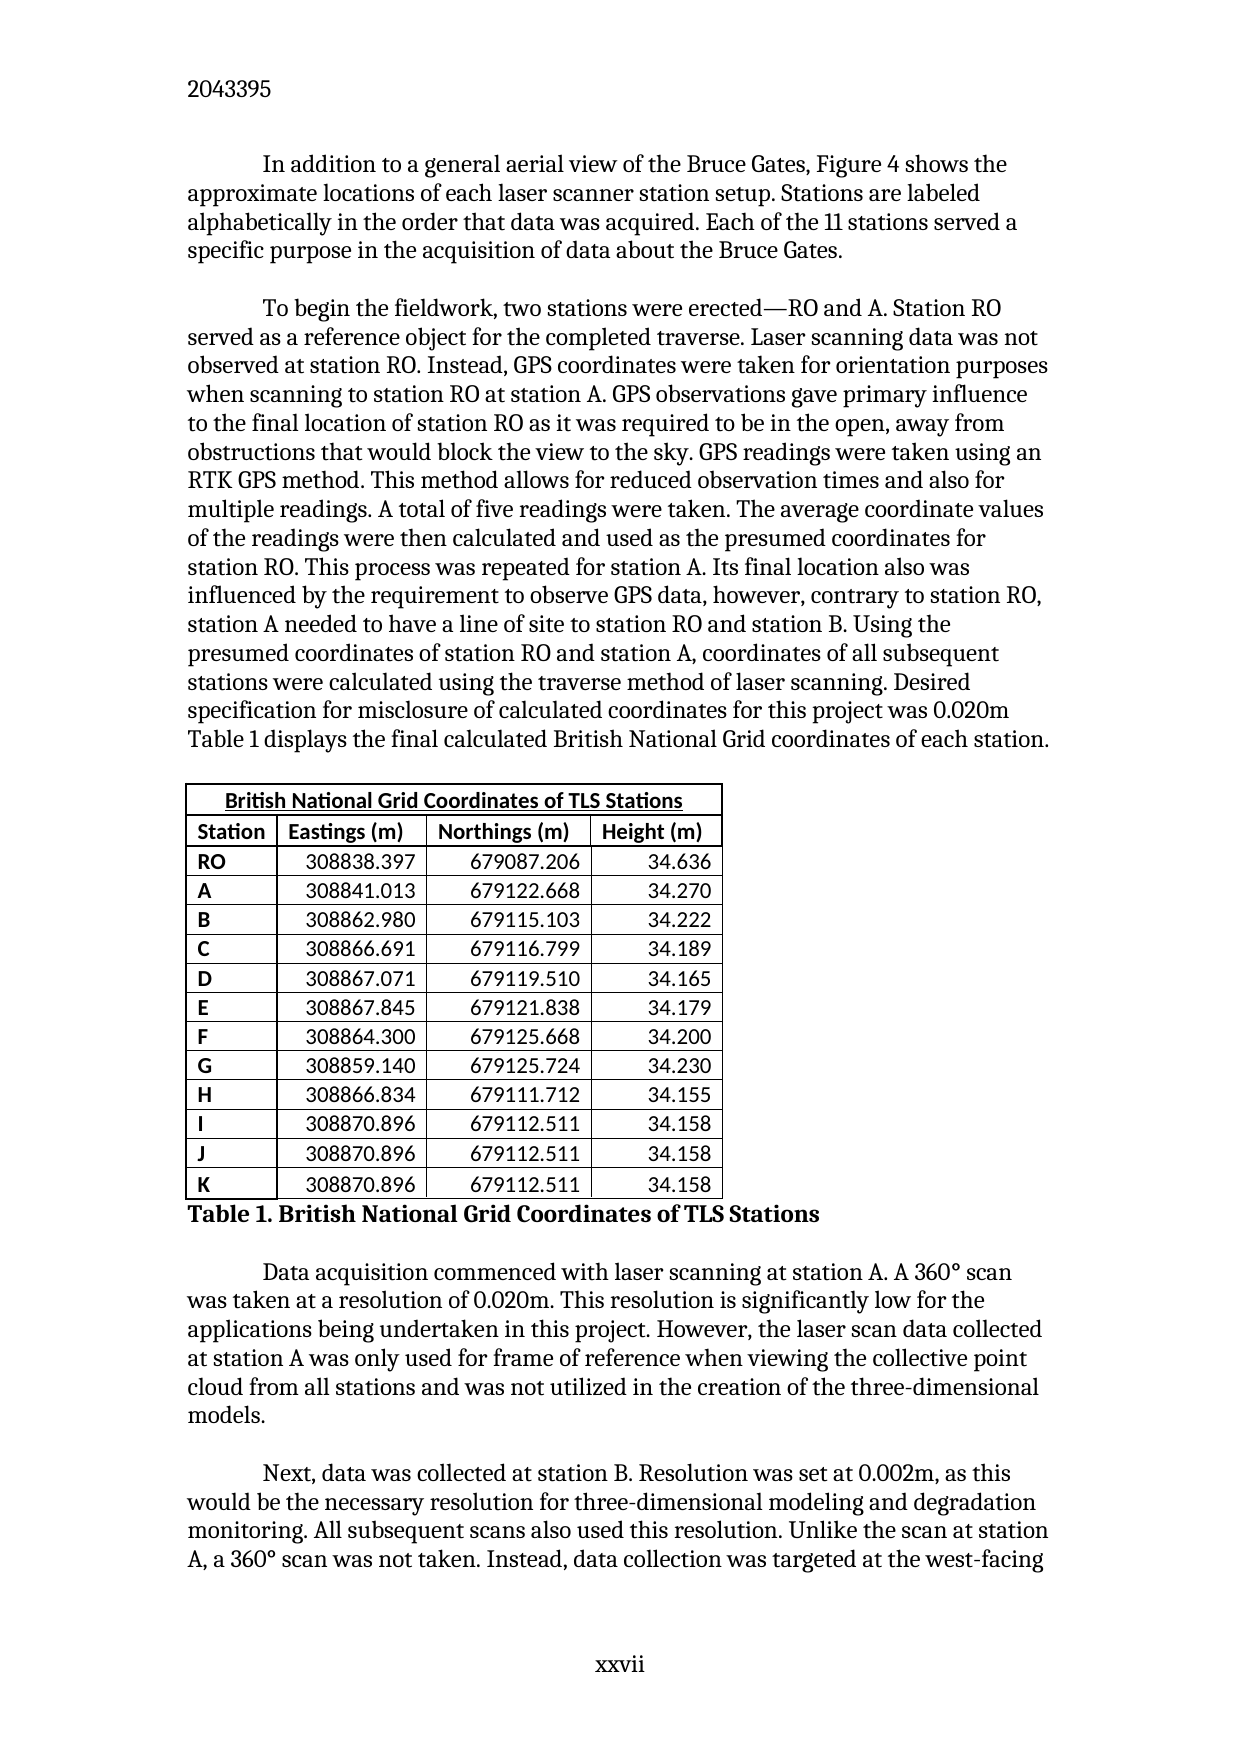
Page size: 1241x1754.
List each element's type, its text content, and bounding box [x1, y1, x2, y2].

table_cell Eastings (m) [278, 816, 426, 845]
table_cell 34.636 [592, 847, 722, 875]
table_cell H [187, 1080, 276, 1108]
table_cell D [187, 964, 276, 992]
table_cell 308859.140 [278, 1051, 426, 1079]
table_cell Northings (m) [427, 816, 590, 845]
table_cell 679121.838 [427, 993, 591, 1021]
table_cell 679087.206 [427, 847, 591, 875]
table_cell 34.230 [592, 1051, 722, 1079]
table_cell 308841.013 [278, 876, 426, 904]
table_cell 34.270 [592, 876, 722, 904]
text To begin the fieldwork, two stations were erected—RO and A. Station RO served as a reference object for the completed traverse. Laser scanning data was not observed at station RO. Instead, GPS coordinates were taken for orientation purposes when scanning to station RO at station A. GPS observations gave primary influence to the final location of station RO as it was required to be in the open, away from obstructions that would block the view to the sky. GPS readings were taken using an RTK GPS method. This method allows for reduced observation times and also for multiple readings. A total of five readings were taken. The average coordinate values of the readings were then calculated and used as the presumed coordinates for station RO. This process was repeated for station A. Its final location also was influenced by the requirement to observe GPS data, however, contrary to station RO, station A needed to have a line of site to station RO and station B. Using the presumed coordinates of station RO and station A, coordinates of all subsequent stations were calculated using the traverse method of laser scanning. Desired specification for misclosure of calculated coordinates for this project was 0.020m Table 1 displays the final calculated British National Grid coordinates of each station. [187, 294, 1053, 754]
table_cell 308862.980 [278, 905, 426, 933]
table_cell 679112.511 [427, 1139, 591, 1167]
table_cell C [187, 935, 276, 963]
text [187, 1459, 1053, 1574]
table_cell F [187, 1022, 276, 1050]
table_cell 308838.397 [278, 847, 426, 875]
table_cell K [187, 1168, 276, 1198]
table_cell 679116.799 [427, 935, 591, 963]
table_header British National Grid Coordinates of TLS Stations [187, 785, 721, 814]
table_cell 679115.103 [427, 905, 591, 933]
table_cell 308870.896 [278, 1168, 427, 1198]
table_cell 308870.896 [278, 1110, 426, 1138]
table_cell 679122.668 [427, 876, 591, 904]
table_cell 679112.511 [427, 1168, 591, 1198]
table_cell 308867.071 [278, 964, 426, 992]
table_cell J [187, 1139, 276, 1167]
table_cell 308870.896 [278, 1139, 426, 1167]
table_cell 679111.712 [427, 1080, 591, 1108]
table_cell RO [187, 847, 276, 875]
table_cell E [187, 993, 276, 1021]
table_cell 34.179 [592, 993, 722, 1021]
table_cell B [187, 905, 276, 933]
table_cell 308866.834 [278, 1080, 426, 1108]
table_cell 679125.724 [427, 1051, 591, 1079]
text Data acquisition commenced with laser scanning at station A. A 360° scan was taken at a resolution of 0.020m. This resolution is significantly low for the applications being undertaken in this project. However, the laser scan data collected at station A was only used for frame of reference when viewing the collective point cloud from all stations and was not utilized in the creation of the three-dimensional models. [187, 1258, 1053, 1430]
table_cell 34.165 [592, 964, 722, 992]
table_cell 308864.300 [278, 1022, 426, 1050]
table_cell I [187, 1110, 276, 1138]
table_cell A [187, 876, 276, 904]
table_cell 34.189 [592, 935, 722, 963]
table_cell 679112.511 [427, 1110, 591, 1138]
table_cell 308867.845 [278, 993, 426, 1021]
table_cell 34.158 [591, 1168, 722, 1198]
table_cell 308866.691 [278, 935, 426, 963]
table_cell 679119.510 [427, 964, 591, 992]
table_cell G [187, 1051, 276, 1079]
table_cell Height (m) [591, 816, 721, 845]
table_cell Station [187, 816, 276, 845]
table_cell 34.158 [592, 1110, 722, 1138]
table_cell 34.222 [592, 905, 722, 933]
table_cell 34.155 [592, 1080, 722, 1108]
text Table 1. British National Grid Coordinates of TLS Stations [187, 1200, 1053, 1229]
table_cell 34.158 [592, 1139, 722, 1167]
table_cell 34.200 [592, 1022, 722, 1050]
table_cell 679125.668 [427, 1022, 591, 1050]
text In addition to a general aerial view of the Bruce Gates, Figure 4 shows the approximate locations of each laser scanner station setup. Stations are labeled alphabetically in the order that data was acquired. Each of the 11 stations served a specific purpose in the acquisition of data about the Bruce Gates. [187, 150, 1053, 265]
